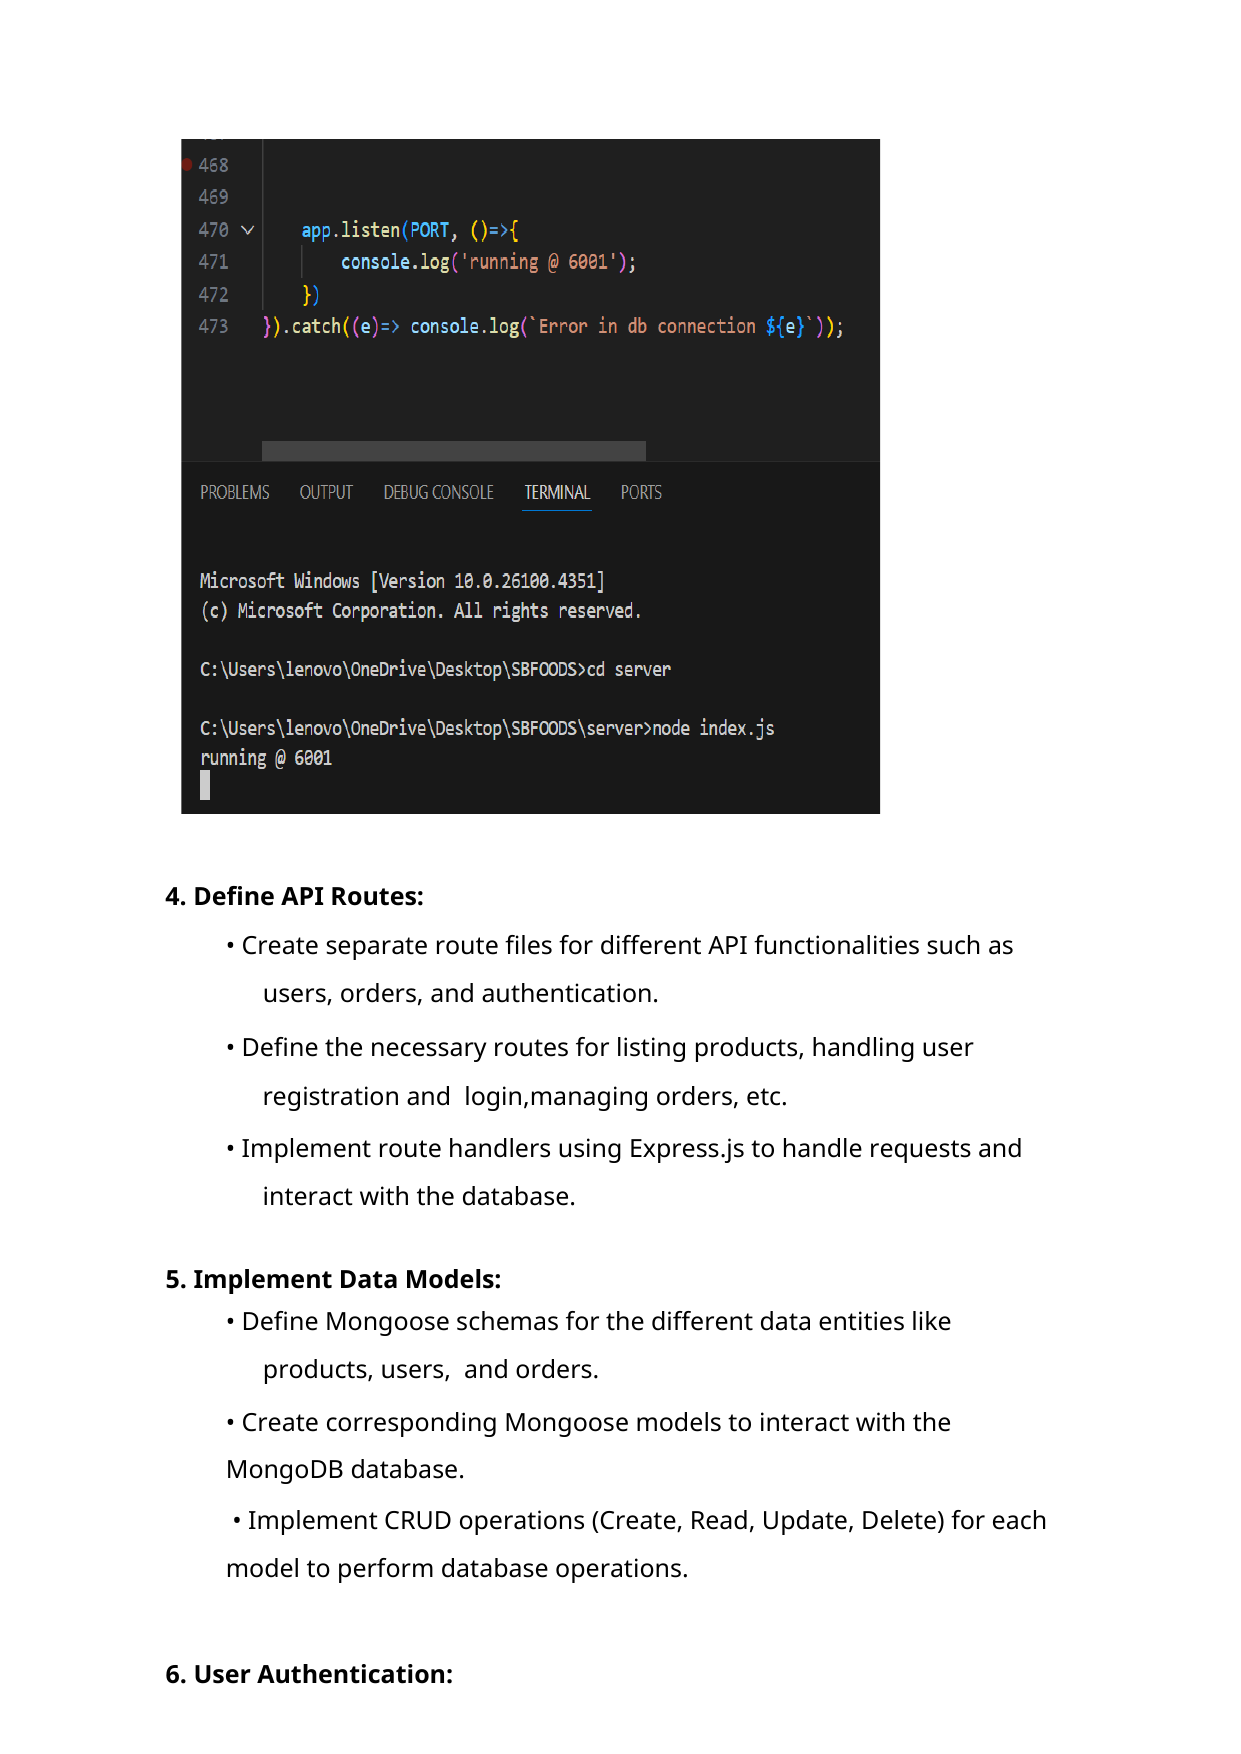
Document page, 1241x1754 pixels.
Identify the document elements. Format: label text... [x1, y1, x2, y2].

text 4. Define API Routes: [165, 879, 1130, 913]
text • Define the necessary routes for listing products, handling user registration and login,managing orders, etc. [226, 1030, 1074, 1112]
text • Define Mongoose schemas for the different data entities like products, users, and orders. [226, 1304, 1038, 1386]
text • Implement CRUD operations (Create, Read, Update, Delete) for each model to perform database operations. [226, 1503, 1057, 1585]
text • Implement route handlers using Express.js to handle requests and interact with the database. [226, 1131, 1071, 1213]
text 6. User Authentication: [165, 1657, 1130, 1691]
text 5. Implement Data Models: [165, 1261, 1130, 1296]
text • Create corresponding Mongoose models to interact with the MongoDB database. [226, 1404, 1057, 1486]
text • Create separate route files for different API functionalities such as users, orders, and authentication. [226, 928, 1046, 1010]
picture [181, 139, 881, 814]
